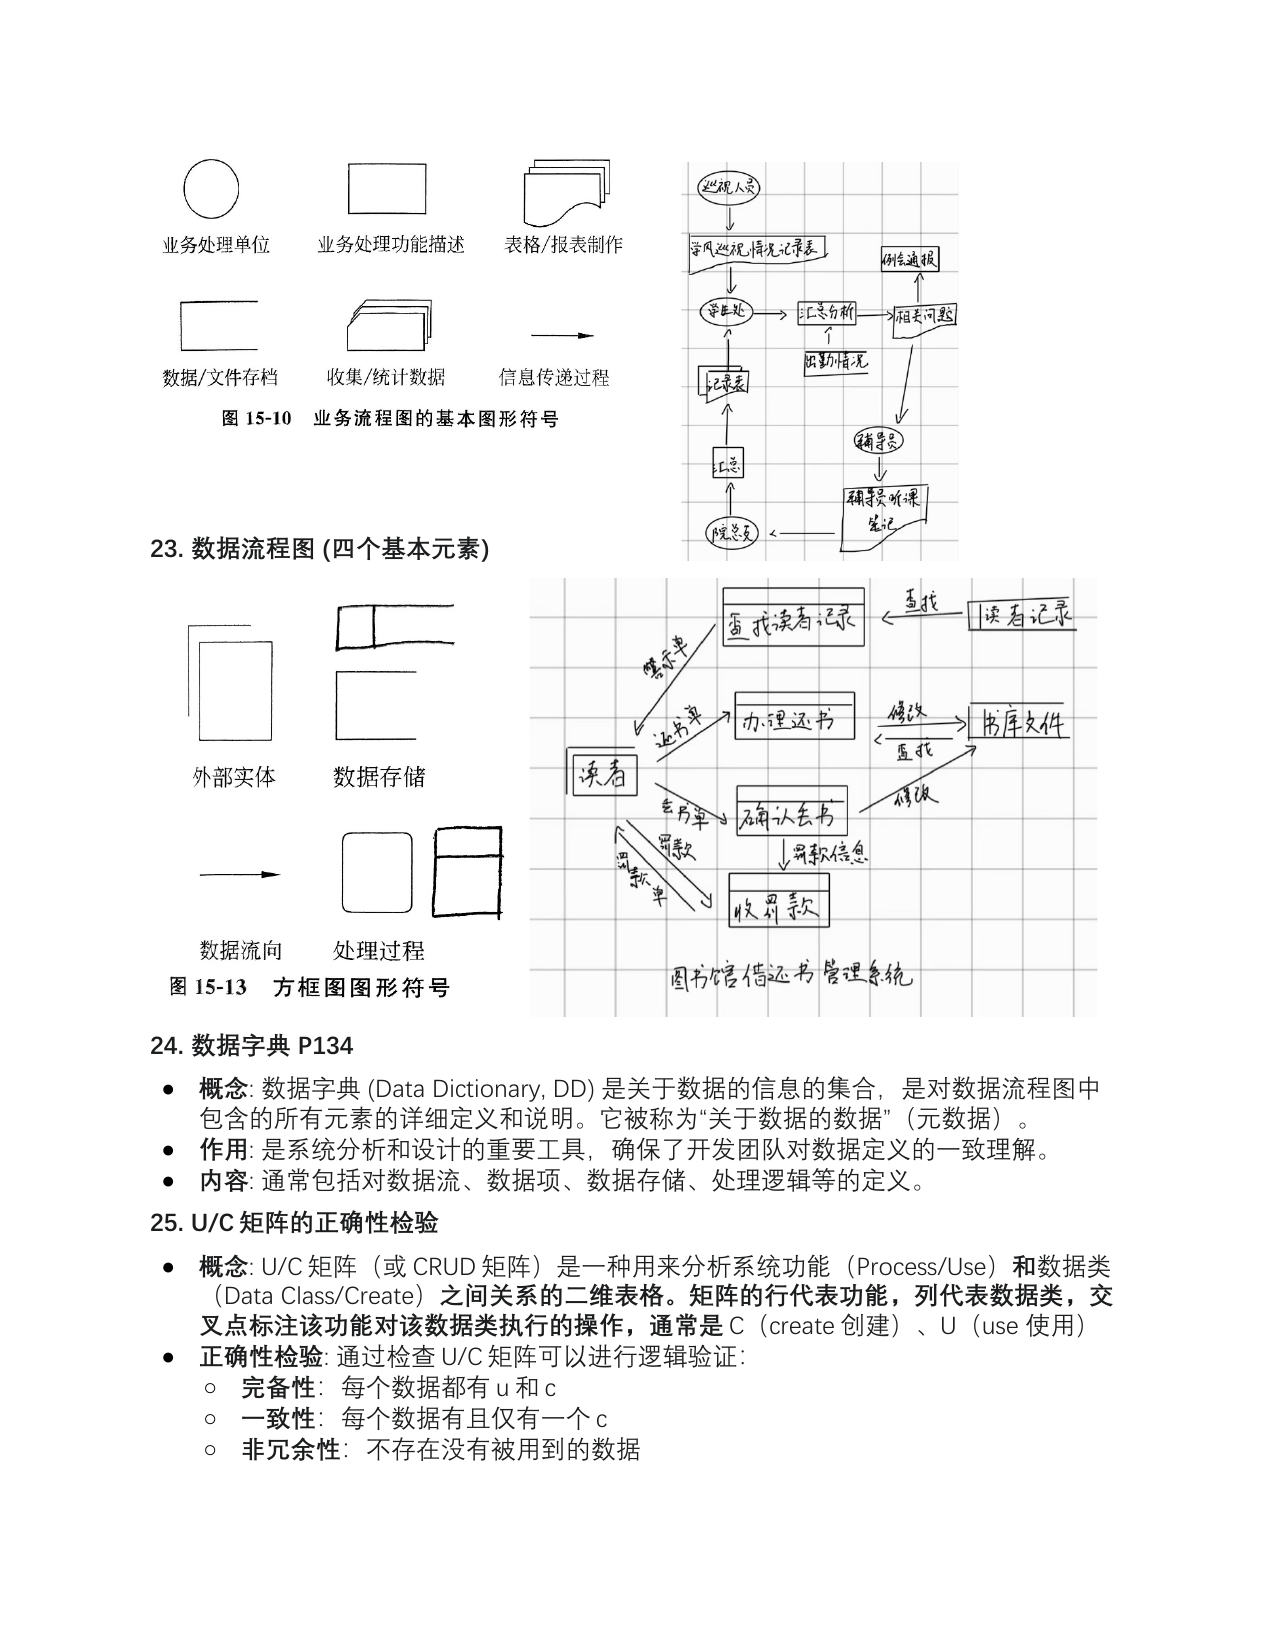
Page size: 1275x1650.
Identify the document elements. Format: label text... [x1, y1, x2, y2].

picture [681, 162, 959, 561]
list 概念: 数据字典 (Data Dictionary, DD) 是关于数据的信息的集合，是对数据流程图中包含的所有元素的详细定义和说明。它被称为“关于数据的数据”（元数据）。 [161, 1075, 1125, 1132]
list 作用: 是系统分析和设计的重要工具，确保了开发团队对数据定义的一致理解。 [161, 1136, 1125, 1163]
picture [150, 578, 1098, 1017]
list 非冗余性：不存在没有被用到的数据 [203, 1436, 1125, 1463]
list 完备性：每个数据都有u和c [203, 1374, 1125, 1401]
list 正确性检验: 通过检查U/C矩阵可以进行逻辑验证： [161, 1343, 1125, 1370]
text 23. 数据流程图 (四个基本元素) [150, 536, 1125, 562]
list 概念: U/C矩阵（或CRUD矩阵）是一种用来分析系统功能（Process/Use）和数据类（Data Class/Create）之间关系的二维表格。矩阵的行代表功能，列代表数据类，交叉点标注该功能对该数据类执行的操作，通常是C（create创建）、U（use 使用） [161, 1253, 1125, 1339]
picture [150, 150, 633, 436]
text 25. U/C矩阵的正确性检验 [150, 1211, 1125, 1237]
text 24. 数据字典 P134 [150, 1033, 1125, 1059]
list 内容: 通常包括对数据流、数据项、数据存储、处理逻辑等的定义。 [161, 1167, 1125, 1194]
list 一致性：每个数据有且仅有一个c [203, 1405, 1125, 1432]
